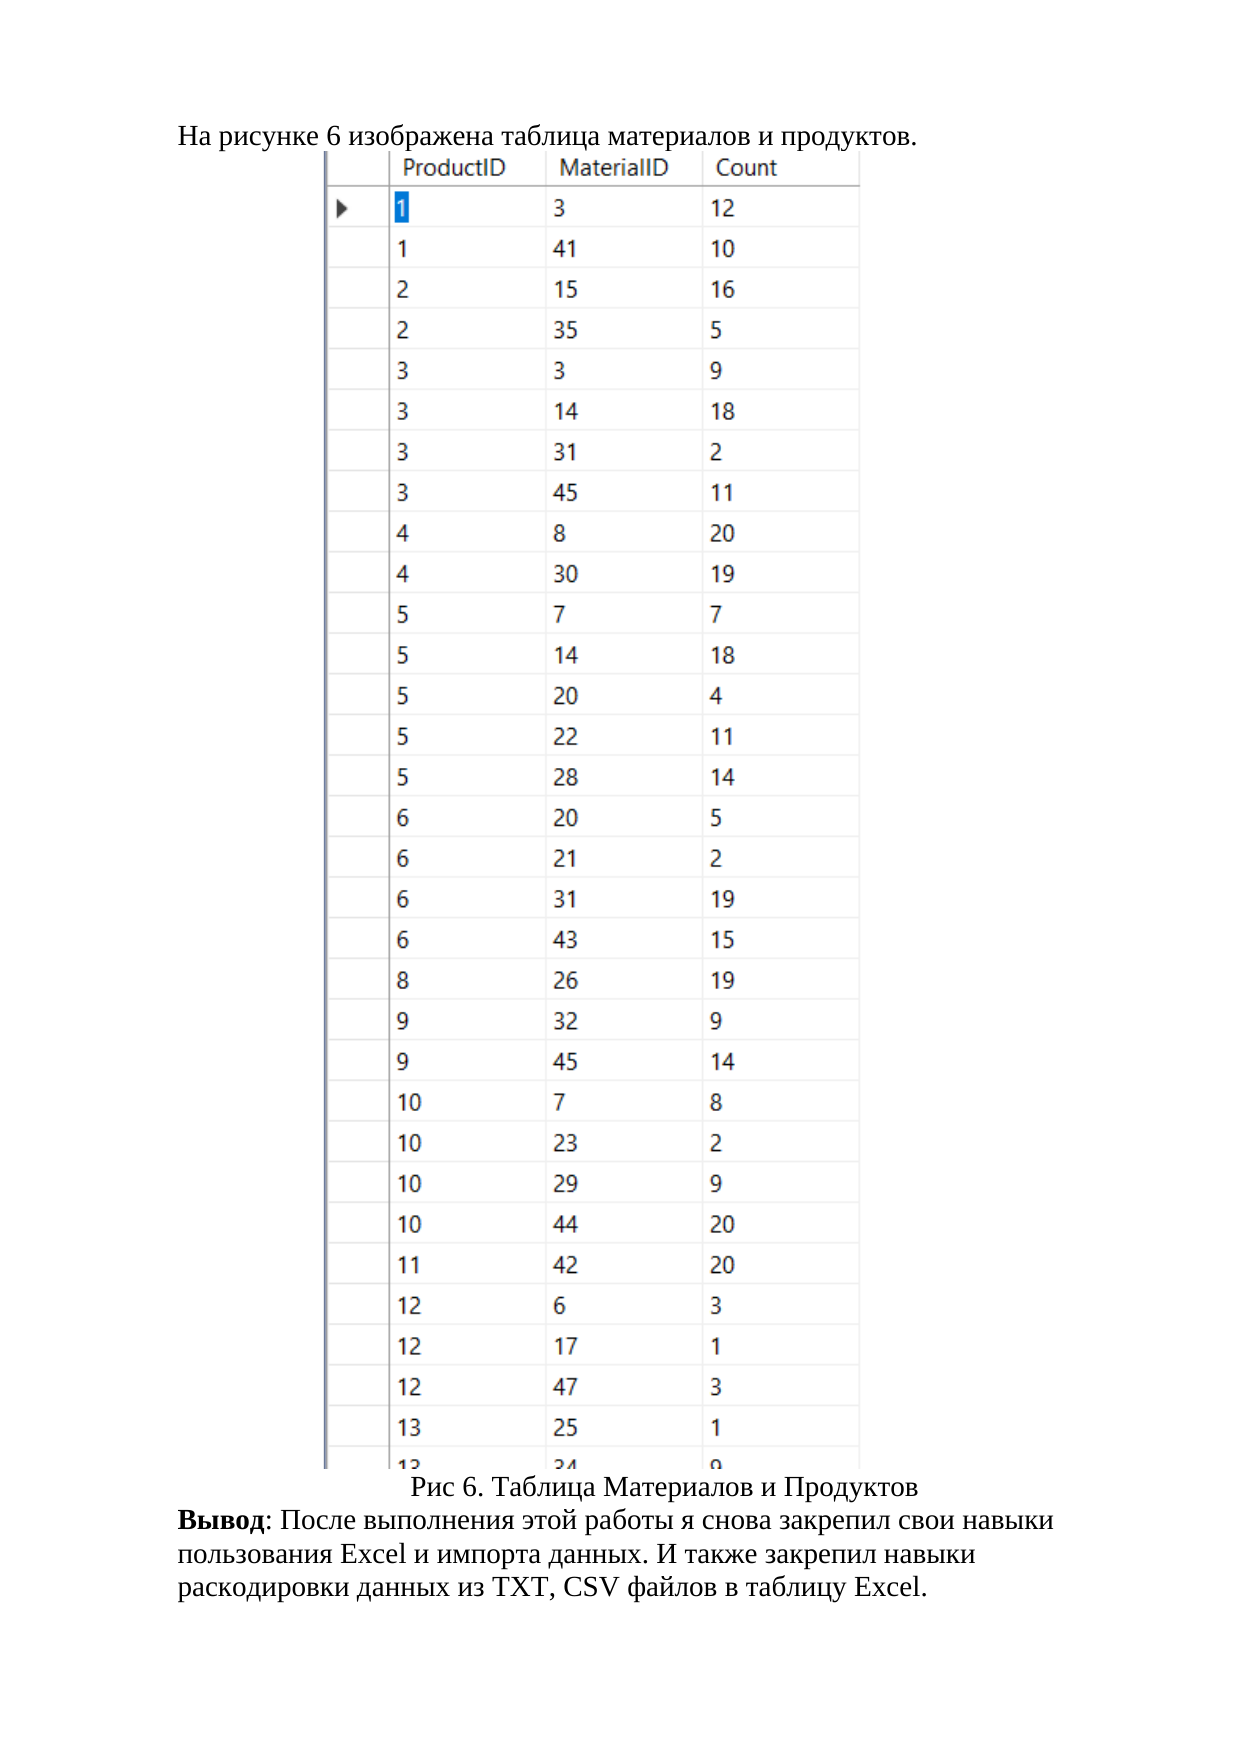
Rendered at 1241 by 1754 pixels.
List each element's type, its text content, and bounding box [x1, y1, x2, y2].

picture [323, 151, 1005, 1469]
text На рисунке 6 изображена таблица материалов и продуктов. [177, 118, 1152, 152]
text Вывод: После выполнения этой работы я снова закрепил свои навыки пользования Excel и импорта данных. И также закрепил навыки раскодировки данных из TXT, CSV файлов в таблицу Excel. [177, 1502, 1152, 1603]
text Рис 6. Таблица Материалов и Продуктов [177, 1469, 1152, 1502]
